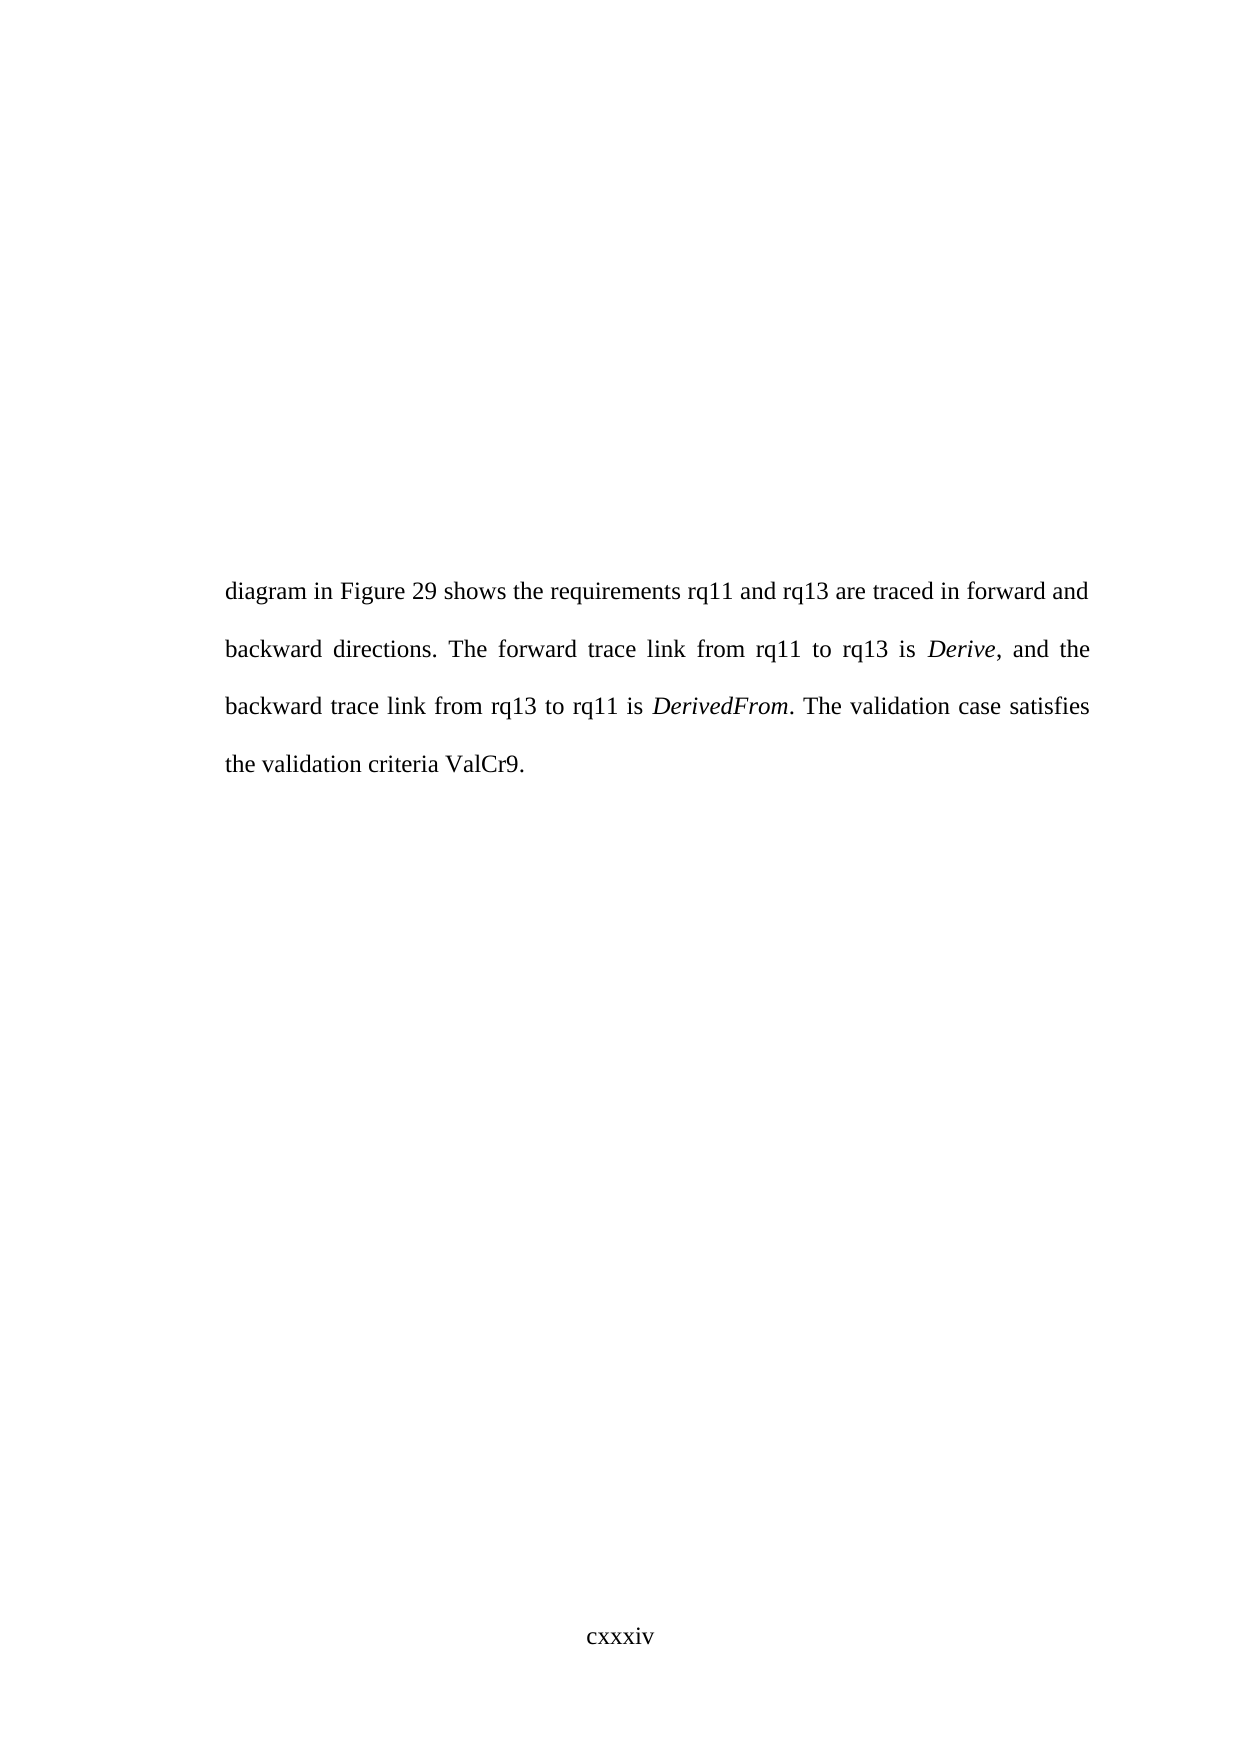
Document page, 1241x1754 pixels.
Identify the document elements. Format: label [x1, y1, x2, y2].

list [187, 150, 1090, 778]
